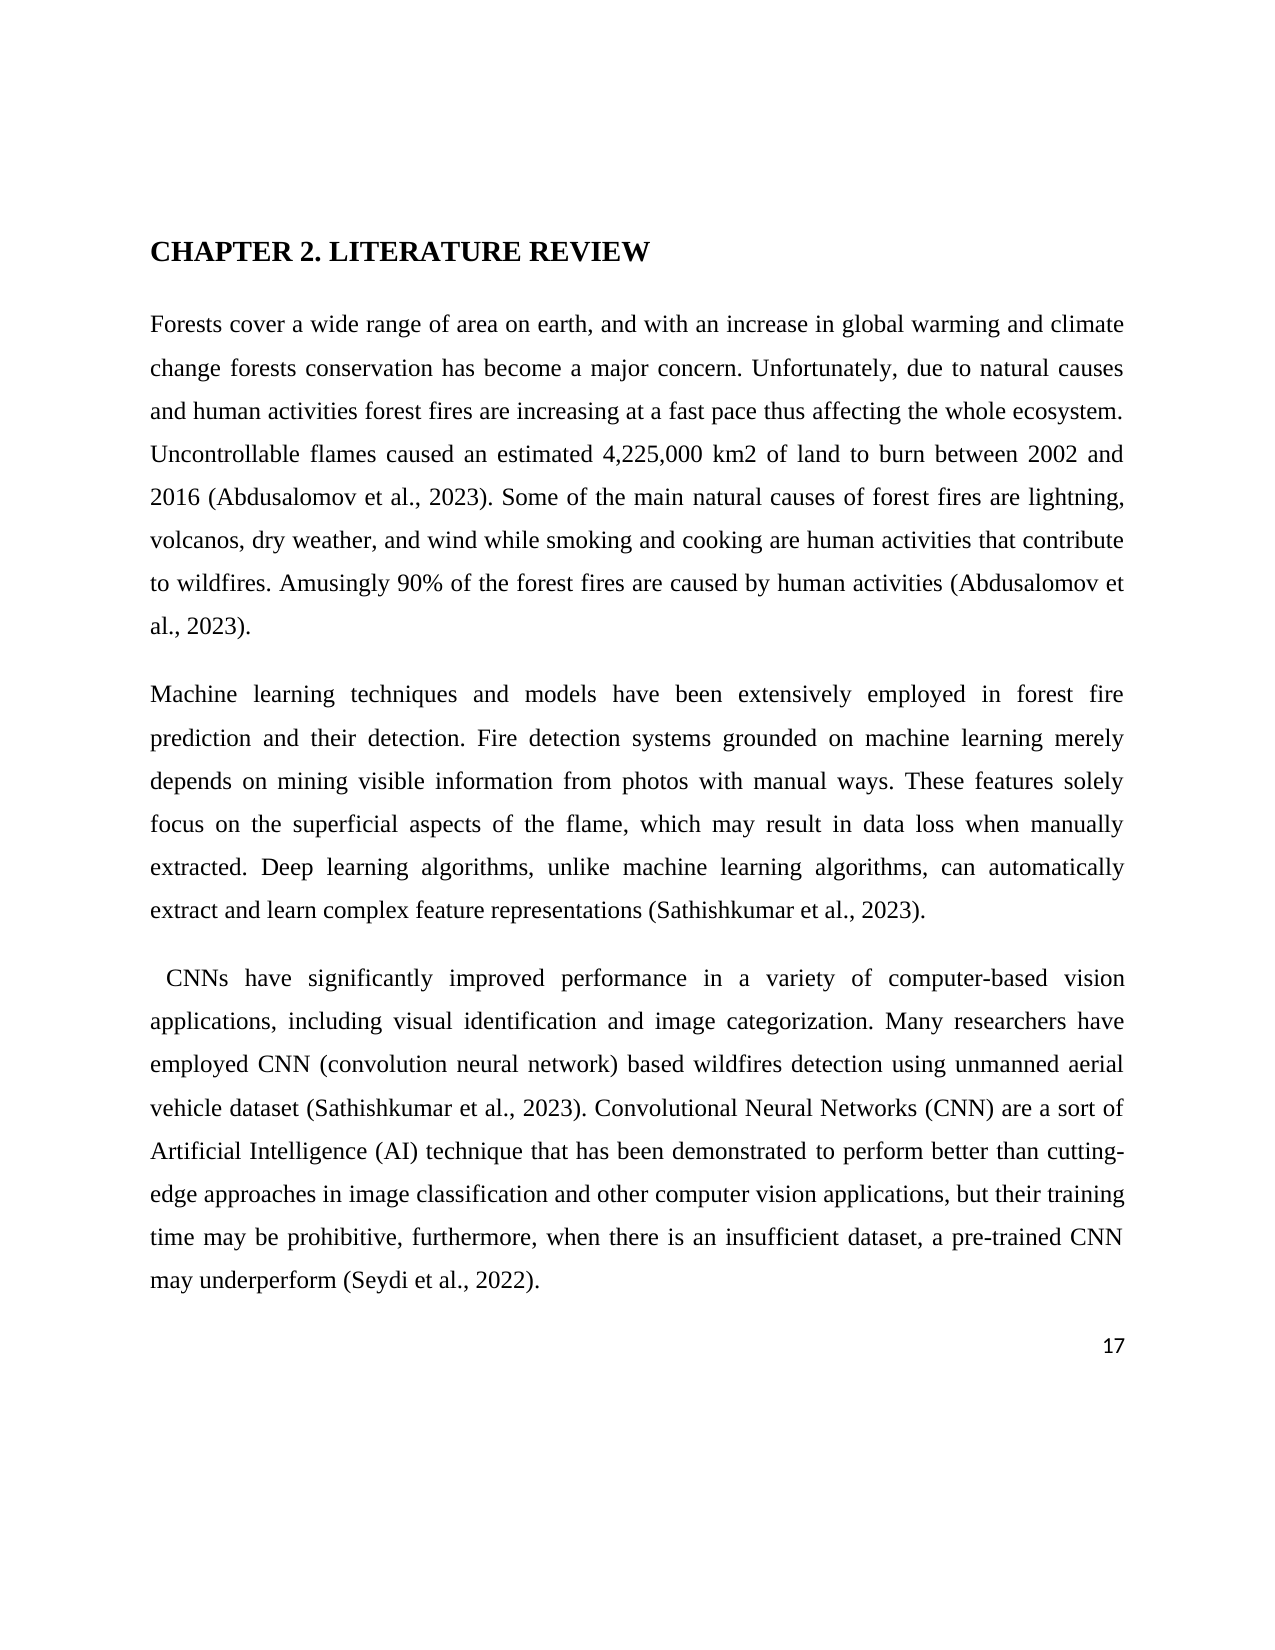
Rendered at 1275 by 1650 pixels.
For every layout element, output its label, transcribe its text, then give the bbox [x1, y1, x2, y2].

subtitle CHAPTER 2. LITERATURE REVIEW [150, 234, 1125, 268]
text Forests cover a wide range of area on earth, and with an increase in global warming and climate change forests conservation has become a major concern. Unfortunately, due to natural causes and human activities forest fires are increasing at a fast pace thus affecting the whole ecosystem. Uncontrollable flames caused an estimated 4,225,000 km2 of land to burn between 2002 and 2016 (Abdusalomov et al., 2023). Some of the main natural causes of forest fires are lightning, volcanos, dry weather, and wind while smoking and cooking are human activities that contribute to wildfires. Amusingly 90% of the forest fires are caused by human activities (Abdusalomov et al., 2023). [150, 309, 1125, 640]
text CNNs have significantly improved performance in a variety of computer-based vision applications, including visual identification and image categorization. Many researchers have employed CNN (convolution neural network) based wildfires detection using unmanned aerial vehicle dataset (Sathishkumar et al., 2023). Convolutional Neural Networks (CNN) are a sort of Artificial Intelligence (AI) technique that has been demonstrated to perform better than cutting-edge approaches in image classification and other computer vision applications, but their training time may be prohibitive, furthermore, when there is an insufficient dataset, a pre-trained CNN may underperform (Seydi et al., 2022). [150, 963, 1125, 1294]
text Machine learning techniques and models have been extensively employed in forest fire prediction and their detection. Fire detection systems grounded on machine learning merely depends on mining visible information from photos with manual ways. These features solely focus on the superficial aspects of the flame, which may result in data loss when manually extracted. Deep learning algorithms, unlike machine learning algorithms, can automatically extract and learn complex feature representations (Sathishkumar et al., 2023). [150, 679, 1125, 924]
